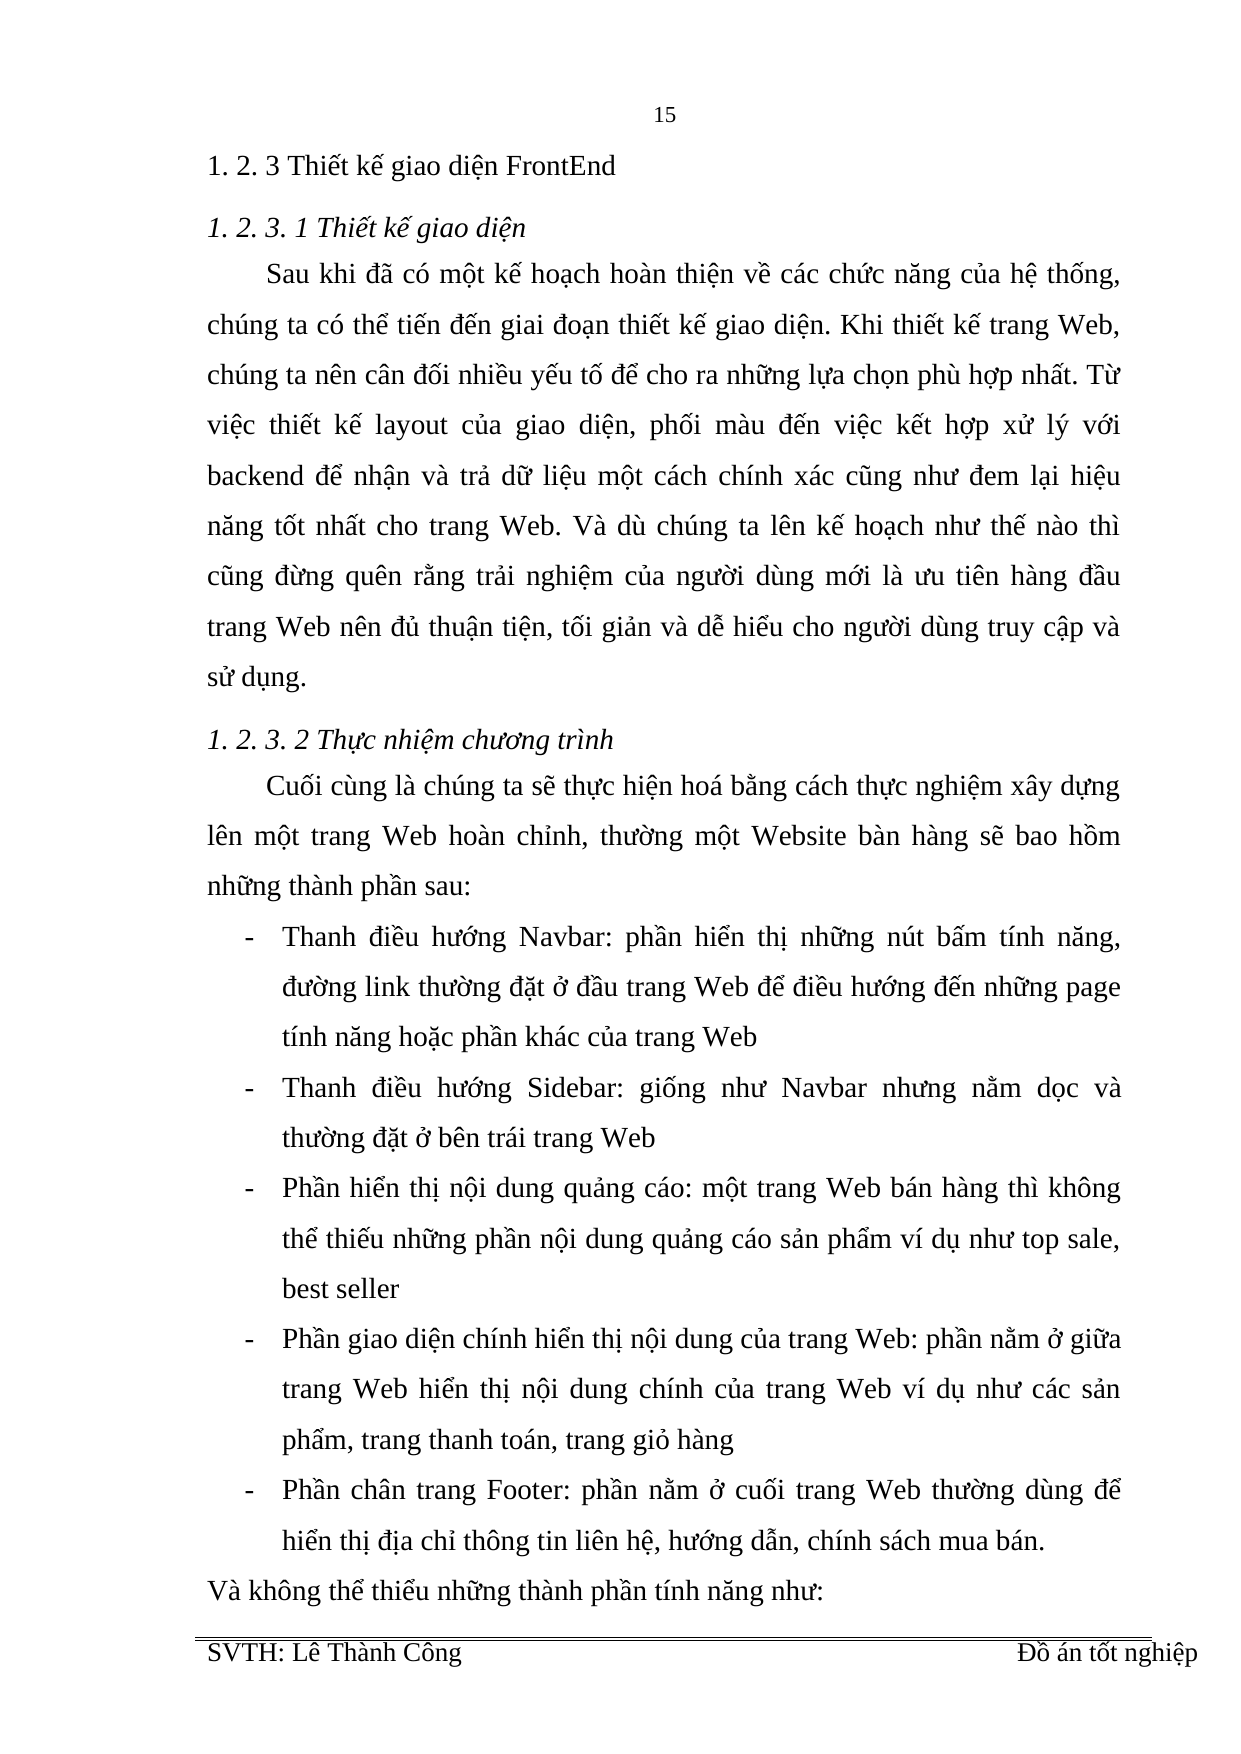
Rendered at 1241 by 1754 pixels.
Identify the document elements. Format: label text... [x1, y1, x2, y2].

text Và không thể thiểu những thành phần tính năng như: [207, 1573, 1122, 1606]
list Thanh điều hướng Sidebar: giống như Navbar nhưng nằm dọc và thường đặt ở bên trái trang Web [244, 1070, 1122, 1154]
list Phần hiển thị nội dung quảng cáo: một trang Web bán hàng thì không thể thiếu những phần nội dung quảng cáo sản phẩm ví dụ như top sale, best seller [244, 1170, 1122, 1304]
list Phần giao diện chính hiển thị nội dung của trang Web: phần nằm ở giữa trang Web hiển thị nội dung chính của trang Web ví dụ như các sản phẩm, trang thanh toán, trang giỏ hàng [244, 1321, 1122, 1456]
subtitle Thực nhiệm chương trình [207, 722, 1122, 755]
subtitle Thiết kế giao diện FrontEnd [207, 148, 1122, 181]
text Sau khi đã có một kế hoạch hoàn thiện về các chức năng của hệ thống, chúng ta có thể tiến đến giai đoạn thiết kế giao diện. Khi thiết kế trang Web, chúng ta nên cân đối nhiều yếu tố để cho ra những lựa chọn phù hợp nhất. Từ việc thiết kế layout của giao diện, phối màu đến việc kết hợp xử lý với backend để nhận và trả dữ liệu một cách chính xác cũng như đem lại hiệu năng tốt nhất cho trang Web. Và dù chúng ta lên kế hoạch như thế nào thì cũng đừng quên rằng trải nghiệm của người dùng mới là ưu tiên hàng đầu trang Web nên đủ thuận tiện, tối giản và dễ hiểu cho người dùng truy cập và sử dụng. [207, 257, 1122, 693]
text Cuối cùng là chúng ta sẽ thực hiện hoá bằng cách thực nghiệm xây dựng lên một trang Web hoàn chỉnh, thường một Website bàn hàng sẽ bao hồm những thành phần sau: [207, 768, 1122, 902]
list Phần chân trang Footer: phần nằm ở cuối trang Web thường dùng để hiển thị địa chỉ thông tin liên hệ, hướng dẫn, chính sách mua bán. [244, 1472, 1122, 1556]
list Thanh điều hướng Navbar: phần hiển thị những nút bấm tính năng, đường link thường đặt ở đầu trang Web để điều hướng đến những page tính năng hoặc phần khác của trang Web [244, 919, 1122, 1053]
subtitle Thiết kế giao diện [207, 211, 1122, 244]
